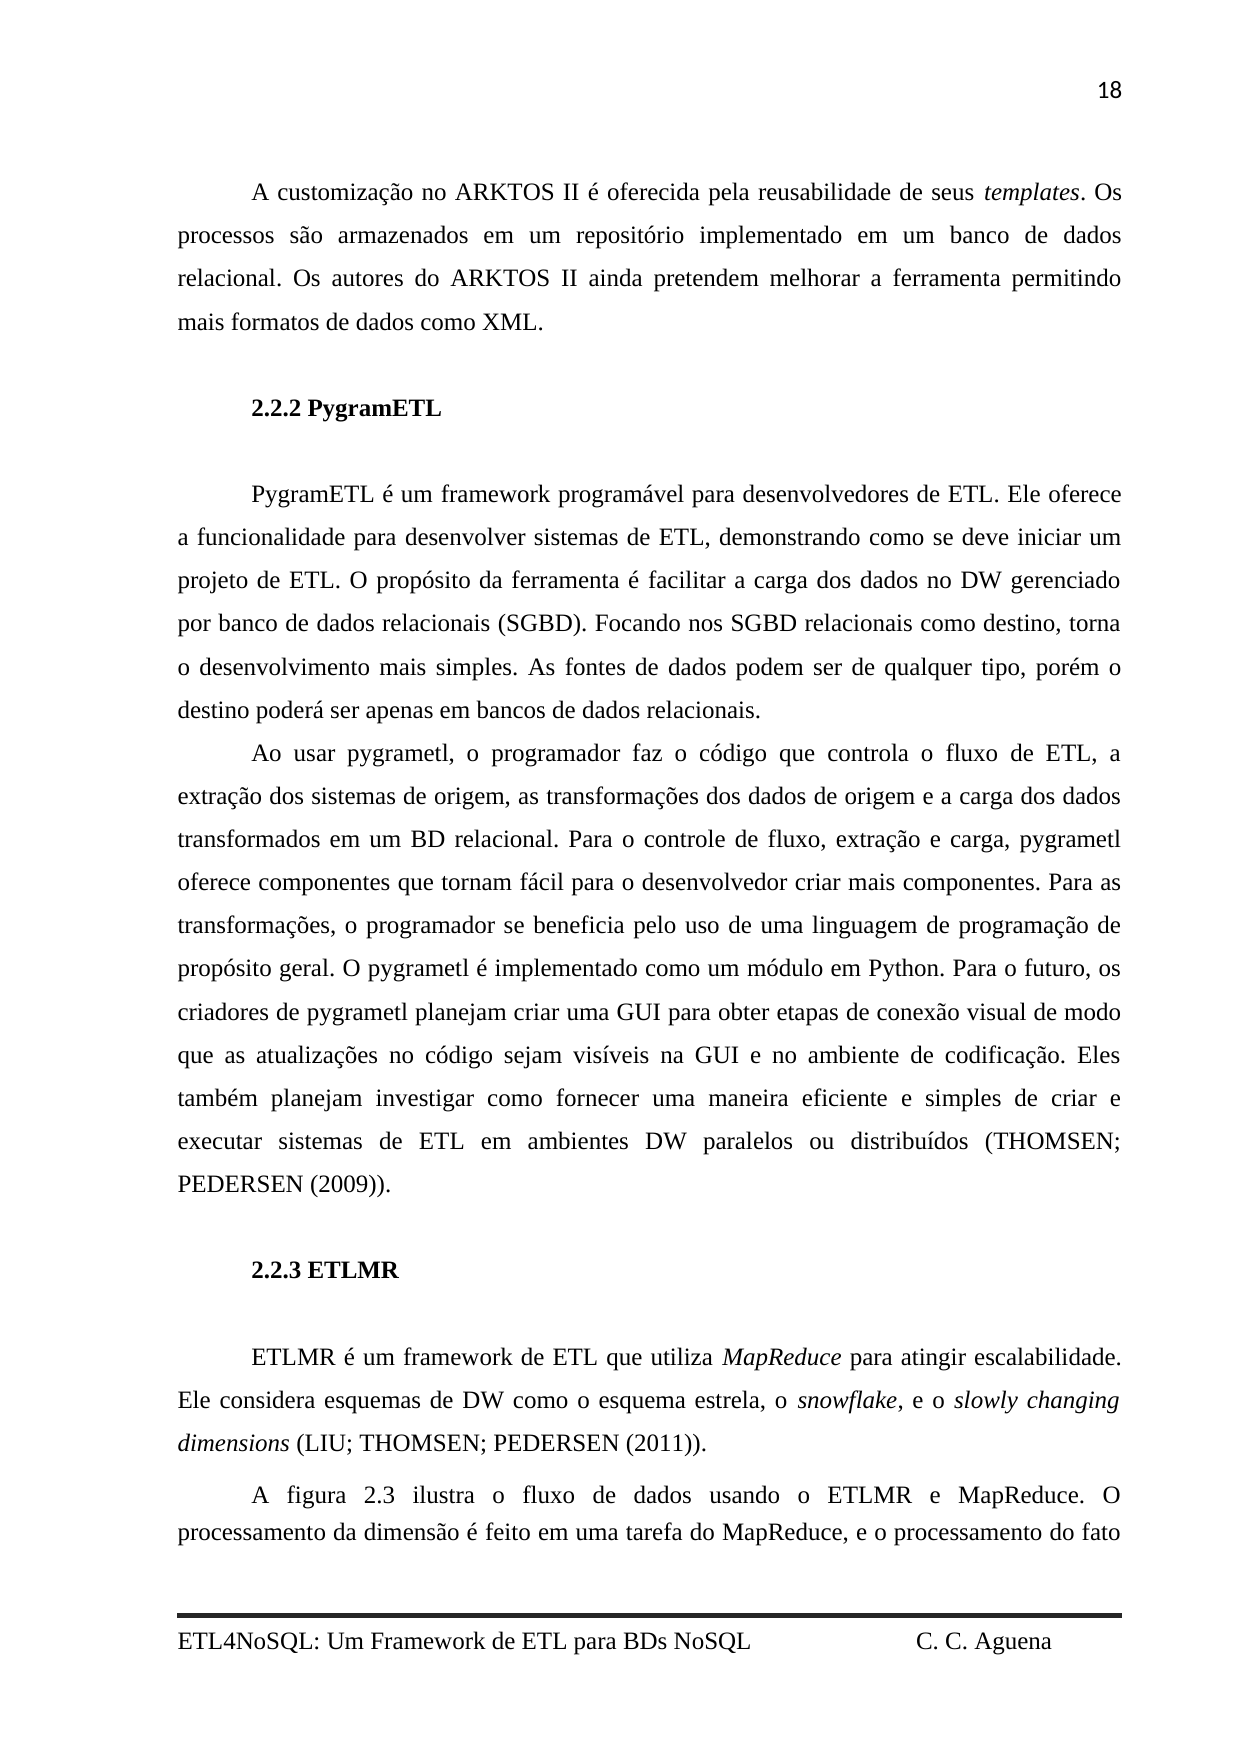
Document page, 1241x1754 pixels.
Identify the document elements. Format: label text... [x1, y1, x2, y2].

text A customização no ARKTOS II é oferecida pela reusabilidade de seus templates. Os processos são armazenados em um repositório implementado em um banco de dados relacional. Os autores do ARKTOS II ainda pretendem melhorar a ferramenta permitindo mais formatos de dados como XML. [177, 177, 1122, 335]
text ETLMR é um framework de ETL que utiliza MapReduce para atingir escalabilidade. Ele considera esquemas de DW como o esquema estrela, o snowflake, e o slowly changing dimensions (LIU; THOMSEN; PEDERSEN (2011)). [177, 1342, 1122, 1457]
text Ao usar pygrametl, o programador faz o código que controla o fluxo de ETL, a extração dos sistemas de origem, as transformações dos dados de origem e a carga dos dados transformados em um BD relacional. Para o controle de fluxo, extração e carga, pygrametl oferece componentes que tornam fácil para o desenvolvedor criar mais componentes. Para as transformações, o programador se beneficia pelo uso de uma linguagem de programação de propósito geral. O pygrametl é implementado como um módulo em Python. Para o futuro, os criadores de pygrametl planejam criar uma GUI para obter etapas de conexão visual de modo que as atualizações no código sejam visíveis na GUI e no ambiente de codificação. Eles também planejam investigar como fornecer uma maneira eficiente e simples de criar e executar sistemas de ETL em ambientes DW paralelos ou distribuídos (THOMSEN; PEDERSEN (2009)). [177, 738, 1122, 1198]
text PygramETL é um framework programável para desenvolvedores de ETL. Ele oferece a funcionalidade para desenvolver sistemas de ETL, demonstrando como se deve iniciar um projeto de ETL. O propósito da ferramenta é facilitar a carga dos dados no DW gerenciado por banco de dados relacionais (SGBD). Focando nos SGBD relacionais como destino, torna o desenvolvimento mais simples. As fontes de dados podem ser de qualquer tipo, porém o destino poderá ser apenas em bancos de dados relacionais. [177, 479, 1122, 723]
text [177, 1471, 1122, 1546]
text 2.2.2 PygramETL [177, 393, 1122, 422]
text 2.2.3 ETLMR [177, 1255, 1122, 1284]
